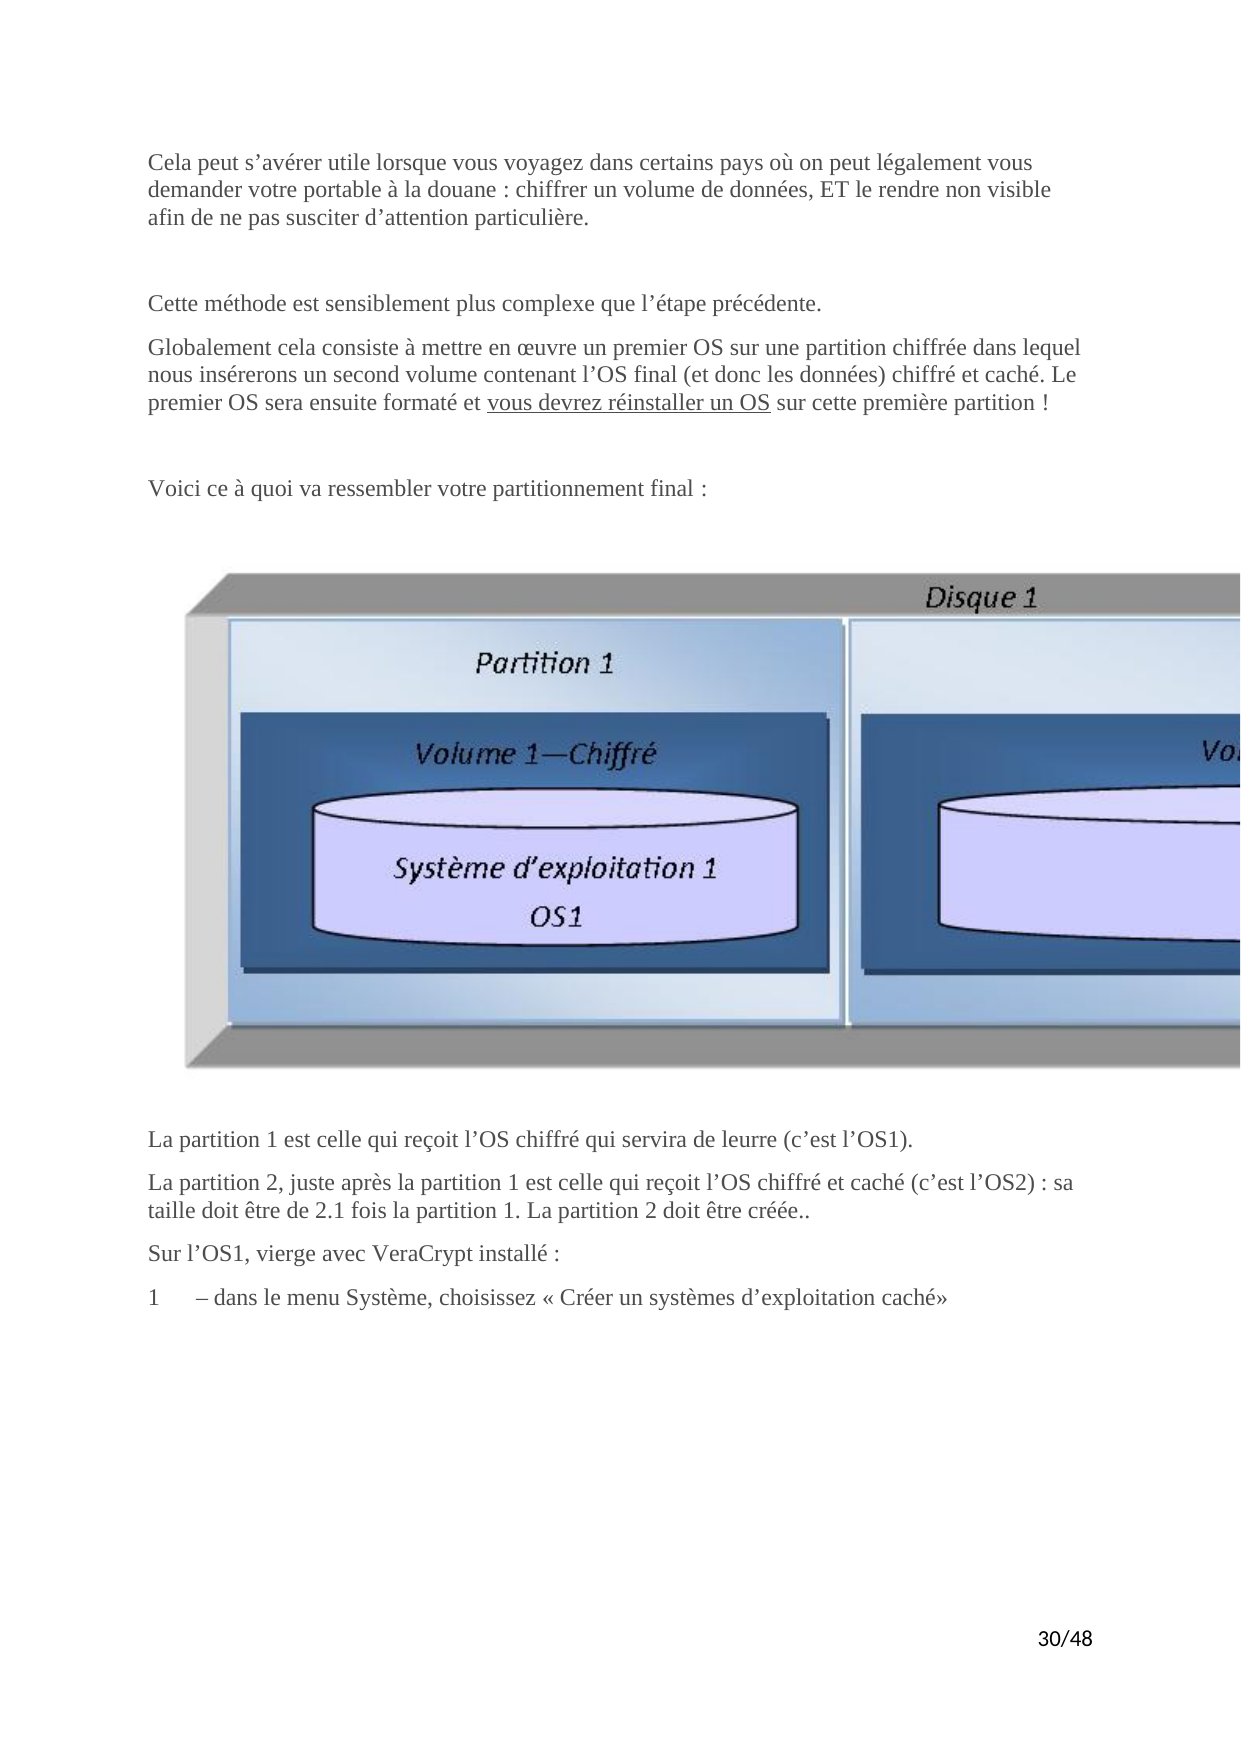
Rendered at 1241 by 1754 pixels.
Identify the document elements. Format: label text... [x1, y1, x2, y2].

text Voici ce à quoi va ressembler votre partitionnement final : [148, 474, 1093, 502]
text Cette méthode est sensiblement plus complexe que l’étape précédente. [148, 289, 1093, 317]
text 1 – dans le menu Système, choisissez « Créer un systèmes d’exploitation caché» [148, 1282, 1093, 1310]
text Sur l’OS1, vierge avec VeraCrypt installé : [148, 1239, 1093, 1267]
text Globalement cela consiste à mettre en œuvre un premier OS sur une partition chiffrée dans lequel nous insérerons un second volume contenant l’OS final (et donc les données) chiffré et caché. Le premier OS sera ensuite formaté et vous devrez réinstaller un OS sur cette première partition ! [148, 332, 1093, 415]
text La partition 1 est celle qui reçoit l’OS chiffré qui servira de leurre (c’est l’OS1). [148, 1125, 1093, 1153]
picture [147, 517, 1241, 1110]
text La partition 2, juste après la partition 1 est celle qui reçoit l’OS chiffré et caché (c’est l’OS2) : sa taille doit être de 2.1 fois la partition 1. La partition 2 doit être créée.. [148, 1168, 1093, 1224]
text Cela peut s’avérer utile lorsque vous voyagez dans certains pays où on peut légalement vous demander votre portable à la douane : chiffrer un volume de données, ET le rendre non visible afin de ne pas susciter d’attention particulière. [148, 148, 1093, 230]
